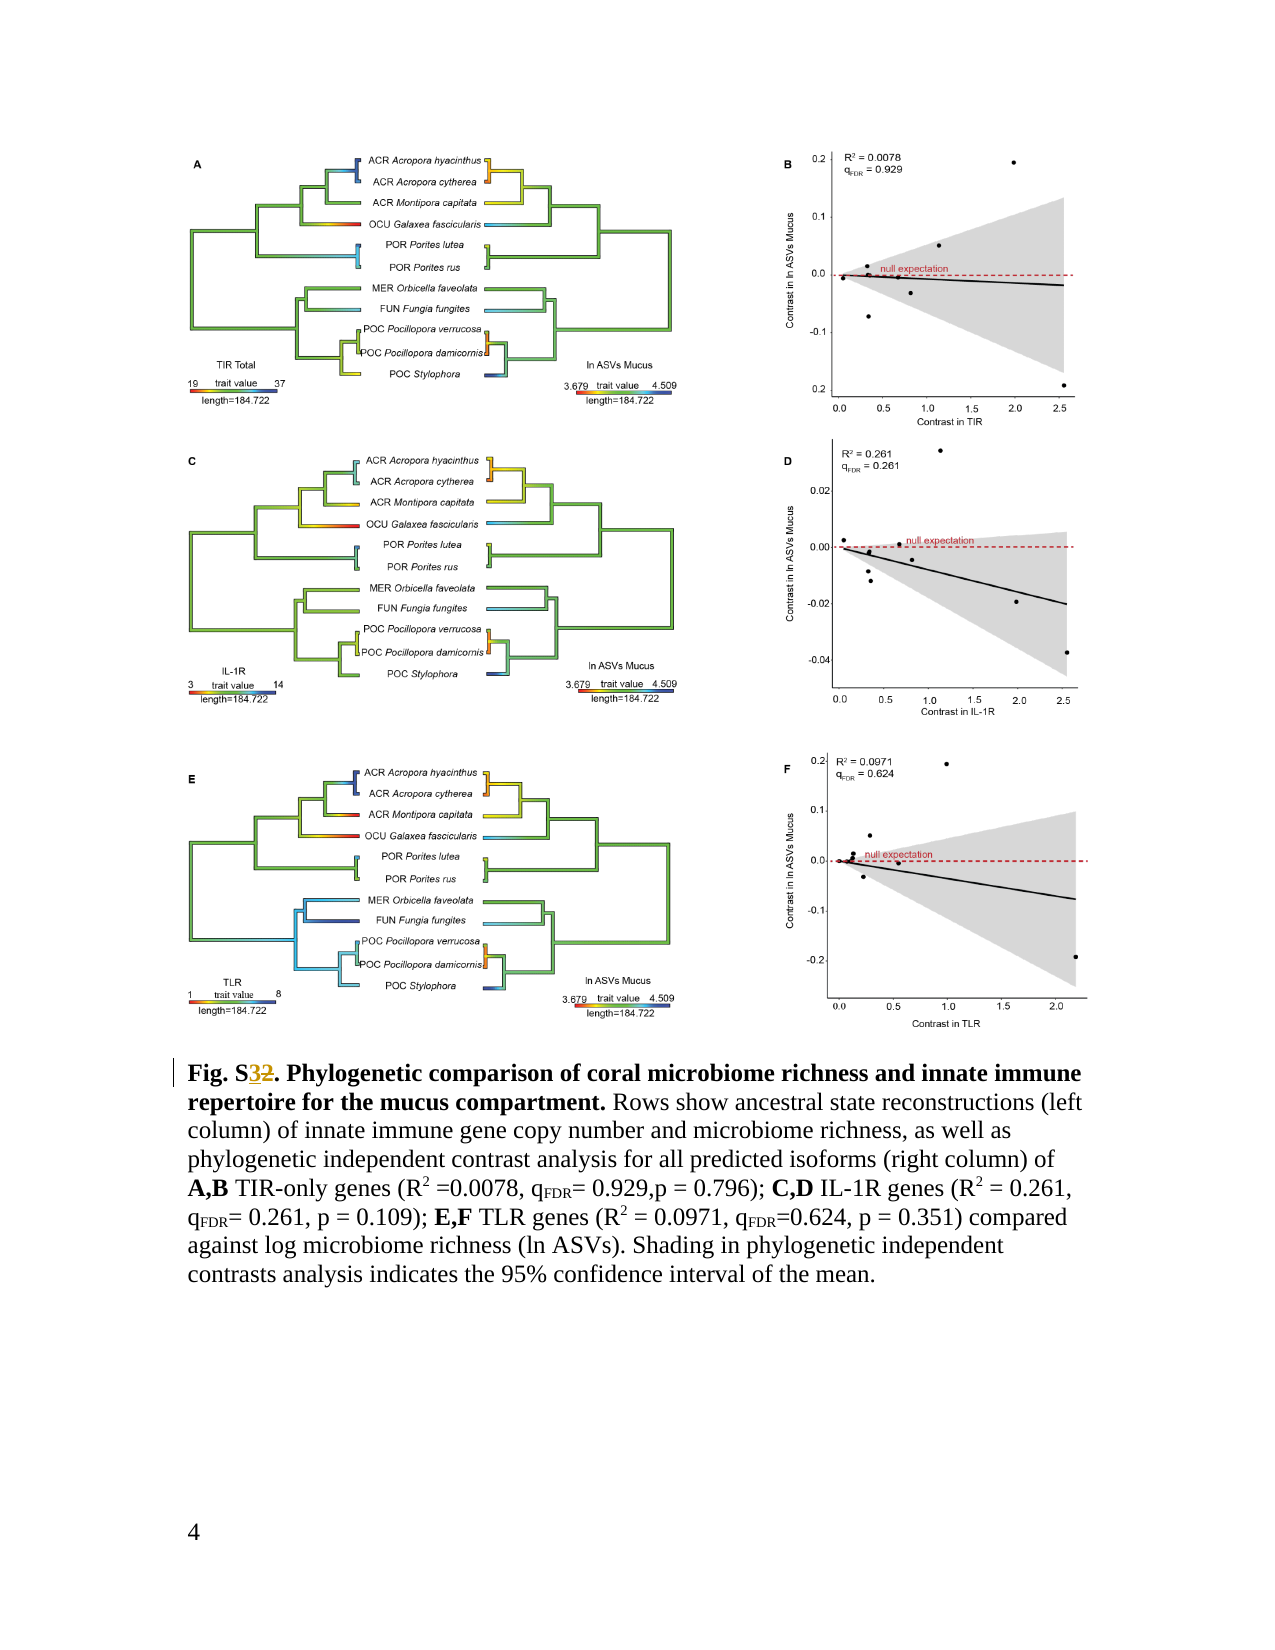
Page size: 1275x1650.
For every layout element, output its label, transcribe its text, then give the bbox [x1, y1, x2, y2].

text Fig. S. Phylogenetic comparison of coral microbiome richness and innate immune repertoire for the mucus compartment. Rows show ancestral state reconstructions (left column) of innate immune gene copy number and microbiome richness, as well as phylogenetic independent contrast analysis for all predicted isoforms (right column) of A,B TIR-only genes (R2 =0.0078, qFDR= 0.929,p = 0.796); C,D IL-1R genes (R2 = 0.261, qFDR= 0.261, p = 0.109); E,F TLR genes (R2 = 0.0971, qFDR=0.624, p = 0.351) compared against log microbiome richness (ln ASVs). Shading in phylogenetic independent contrasts analysis indicates the 95% confidence interval of the mean. [187, 1058, 1087, 1288]
picture [187, 150, 1088, 1030]
